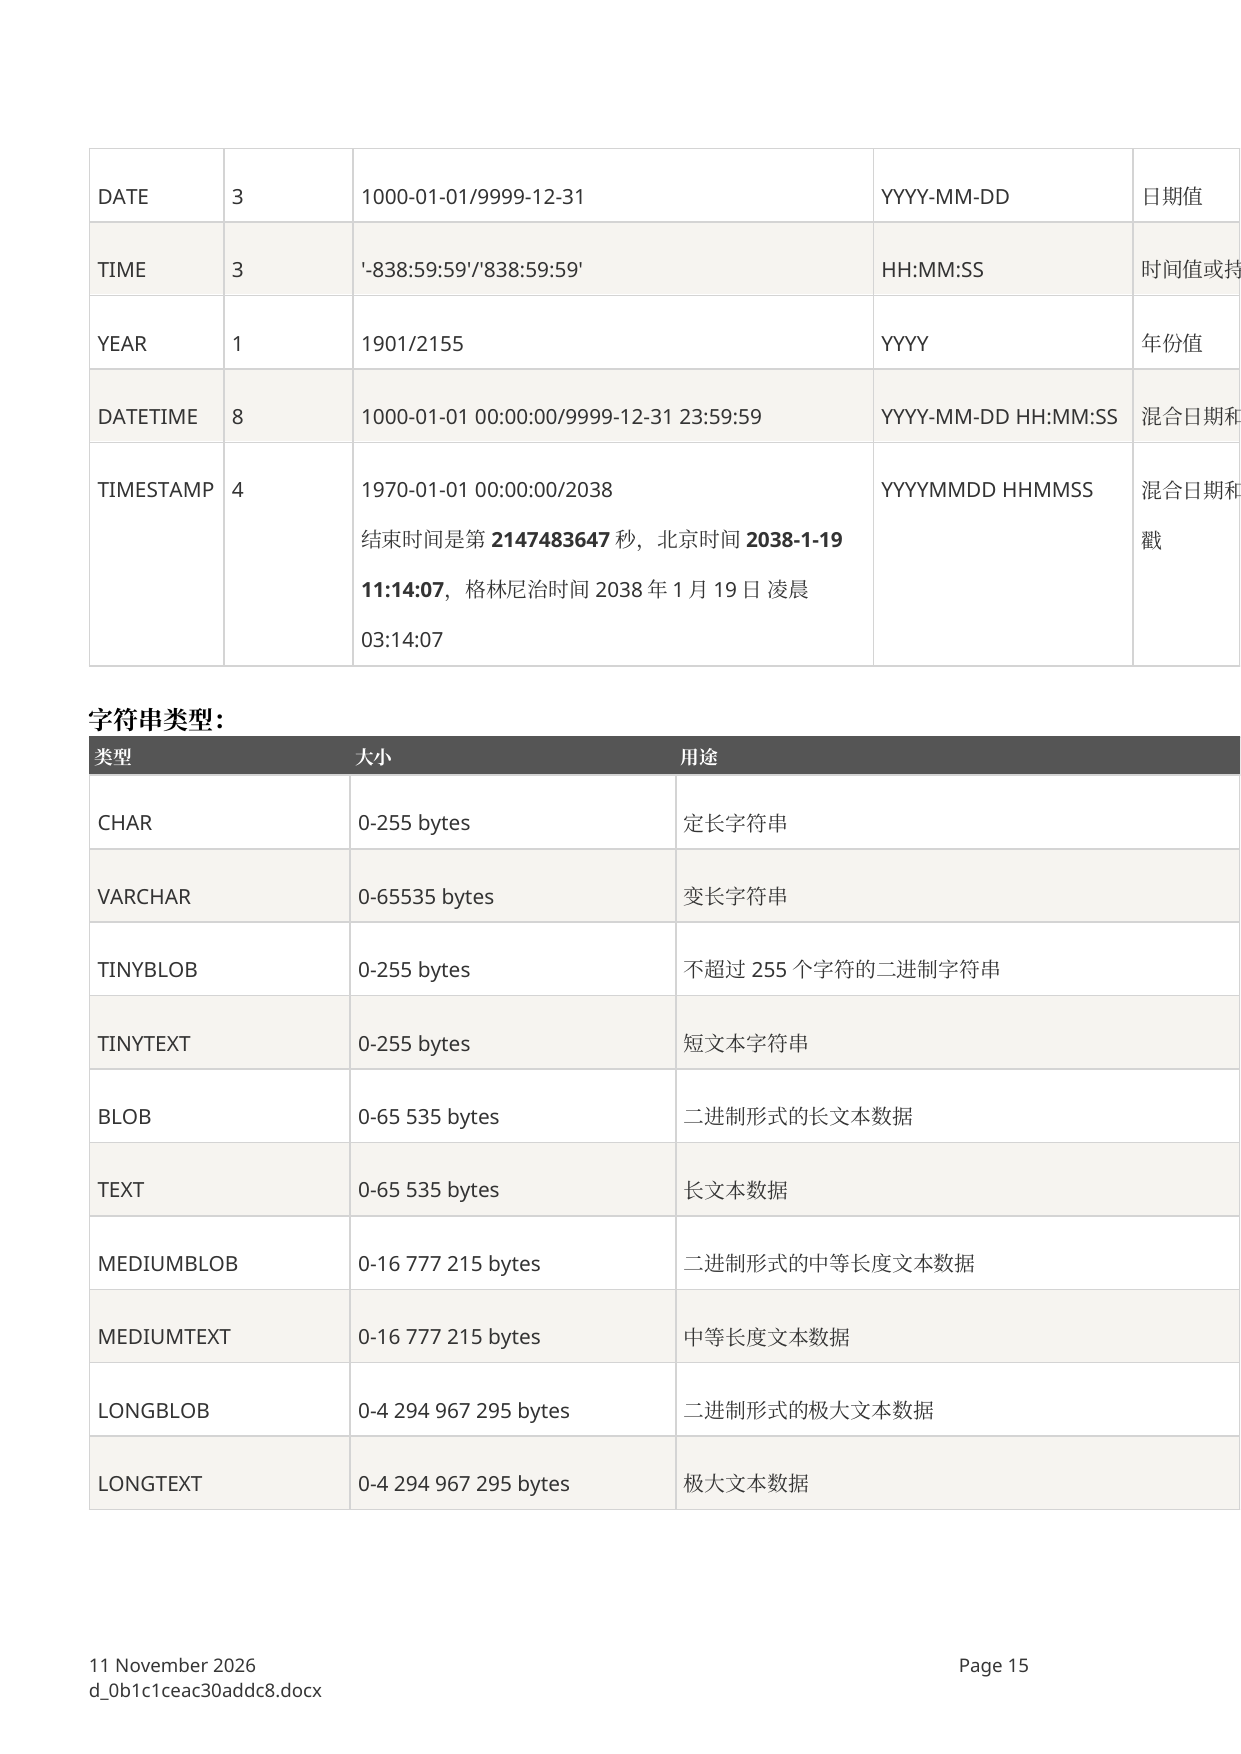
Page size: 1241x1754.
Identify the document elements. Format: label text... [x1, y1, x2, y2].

table_cell 1000-01-01 00:00:00/9999-12-31 23:59:59 [354, 370, 873, 441]
table_cell 0-4 294 967 295 bytes [351, 1363, 675, 1435]
table_cell 0-16 777 215 bytes [351, 1217, 675, 1288]
table_cell 二进制形式的极大文本数据 [677, 1363, 1239, 1435]
text 字符串类型： [89, 701, 1152, 736]
table_cell BLOB [90, 1070, 349, 1142]
table_cell 8 [225, 370, 352, 441]
table_cell 不超过 255 个字符的二进制字符串 [677, 923, 1239, 995]
table_cell 极大文本数据 [677, 1437, 1239, 1509]
table_cell 3 [225, 223, 352, 294]
table_cell LONGBLOB [90, 1363, 349, 1435]
table_cell 4 [225, 443, 352, 665]
table_cell YYYY-MM-DD [874, 149, 1132, 221]
table_cell 短文本字符串 [677, 996, 1239, 1068]
table_cell 日期值 [1134, 149, 1239, 221]
table_cell YYYYMMDD HHMMSS [874, 443, 1132, 665]
table_cell VARCHAR [90, 850, 349, 921]
table_cell 0-4 294 967 295 bytes [351, 1437, 675, 1509]
table_cell 0-255 bytes [351, 776, 675, 848]
table_cell 中等长度文本数据 [677, 1290, 1239, 1362]
table_cell '-838:59:59'/'838:59:59' [354, 223, 873, 294]
table_cell 定长字符串 [677, 776, 1239, 848]
table_cell 0-65535 bytes [351, 850, 675, 921]
table_cell LONGTEXT [90, 1437, 349, 1509]
table_cell 0-65 535 bytes [351, 1143, 675, 1215]
table_cell DATETIME [90, 370, 223, 441]
table_cell 二进制形式的长文本数据 [677, 1070, 1239, 1142]
table_cell 长文本数据 [677, 1143, 1239, 1215]
table_cell YYYY [874, 296, 1132, 368]
table_cell TINYTEXT [90, 996, 349, 1068]
table_cell 0-255 bytes [351, 996, 675, 1068]
table_cell MEDIUMBLOB [90, 1217, 349, 1288]
table_cell 3 [225, 149, 352, 221]
table_cell 1000-01-01/9999-12-31 [354, 149, 873, 221]
table_cell 0-65 535 bytes [351, 1070, 675, 1142]
table_cell TIMESTAMP [90, 443, 223, 665]
table_cell TINYBLOB [90, 923, 349, 995]
table_cell 0-16 777 215 bytes [351, 1290, 675, 1362]
table_cell HH:MM:SS [874, 223, 1132, 294]
table_cell MEDIUMTEXT [90, 1290, 349, 1362]
table_cell 1 [225, 296, 352, 368]
table_cell 混合日期和时间值 [1134, 370, 1239, 441]
table_cell 1901/2155 [354, 296, 873, 368]
table_cell 变长字符串 [677, 850, 1239, 921]
table_cell CHAR [90, 776, 349, 848]
table_cell 混合日期和时间值，时间戳 [1134, 443, 1239, 665]
table_cell 0-255 bytes [351, 923, 675, 995]
table_header 用途 [677, 738, 1239, 774]
table_cell YYYY-MM-DD HH:MM:SS [874, 370, 1132, 441]
table_cell 时间值或持续时间 [1134, 223, 1239, 294]
table_cell 二进制形式的中等长度文本数据 [677, 1217, 1239, 1288]
table_cell YEAR [90, 296, 223, 368]
table_cell 1970-01-01 00:00:00/2038 结束时间是第 2147483647 秒，北京时间 2038-1-19 11:14:07，格林尼治时间 2038年1月19日 凌晨 03:14:07 [354, 443, 873, 665]
table_header 类型 [90, 738, 349, 774]
table_cell 年份值 [1134, 296, 1239, 368]
table_cell TIME [90, 223, 223, 294]
table_header 大小 [351, 738, 675, 774]
table_cell TEXT [90, 1143, 349, 1215]
table_cell DATE [90, 149, 223, 221]
